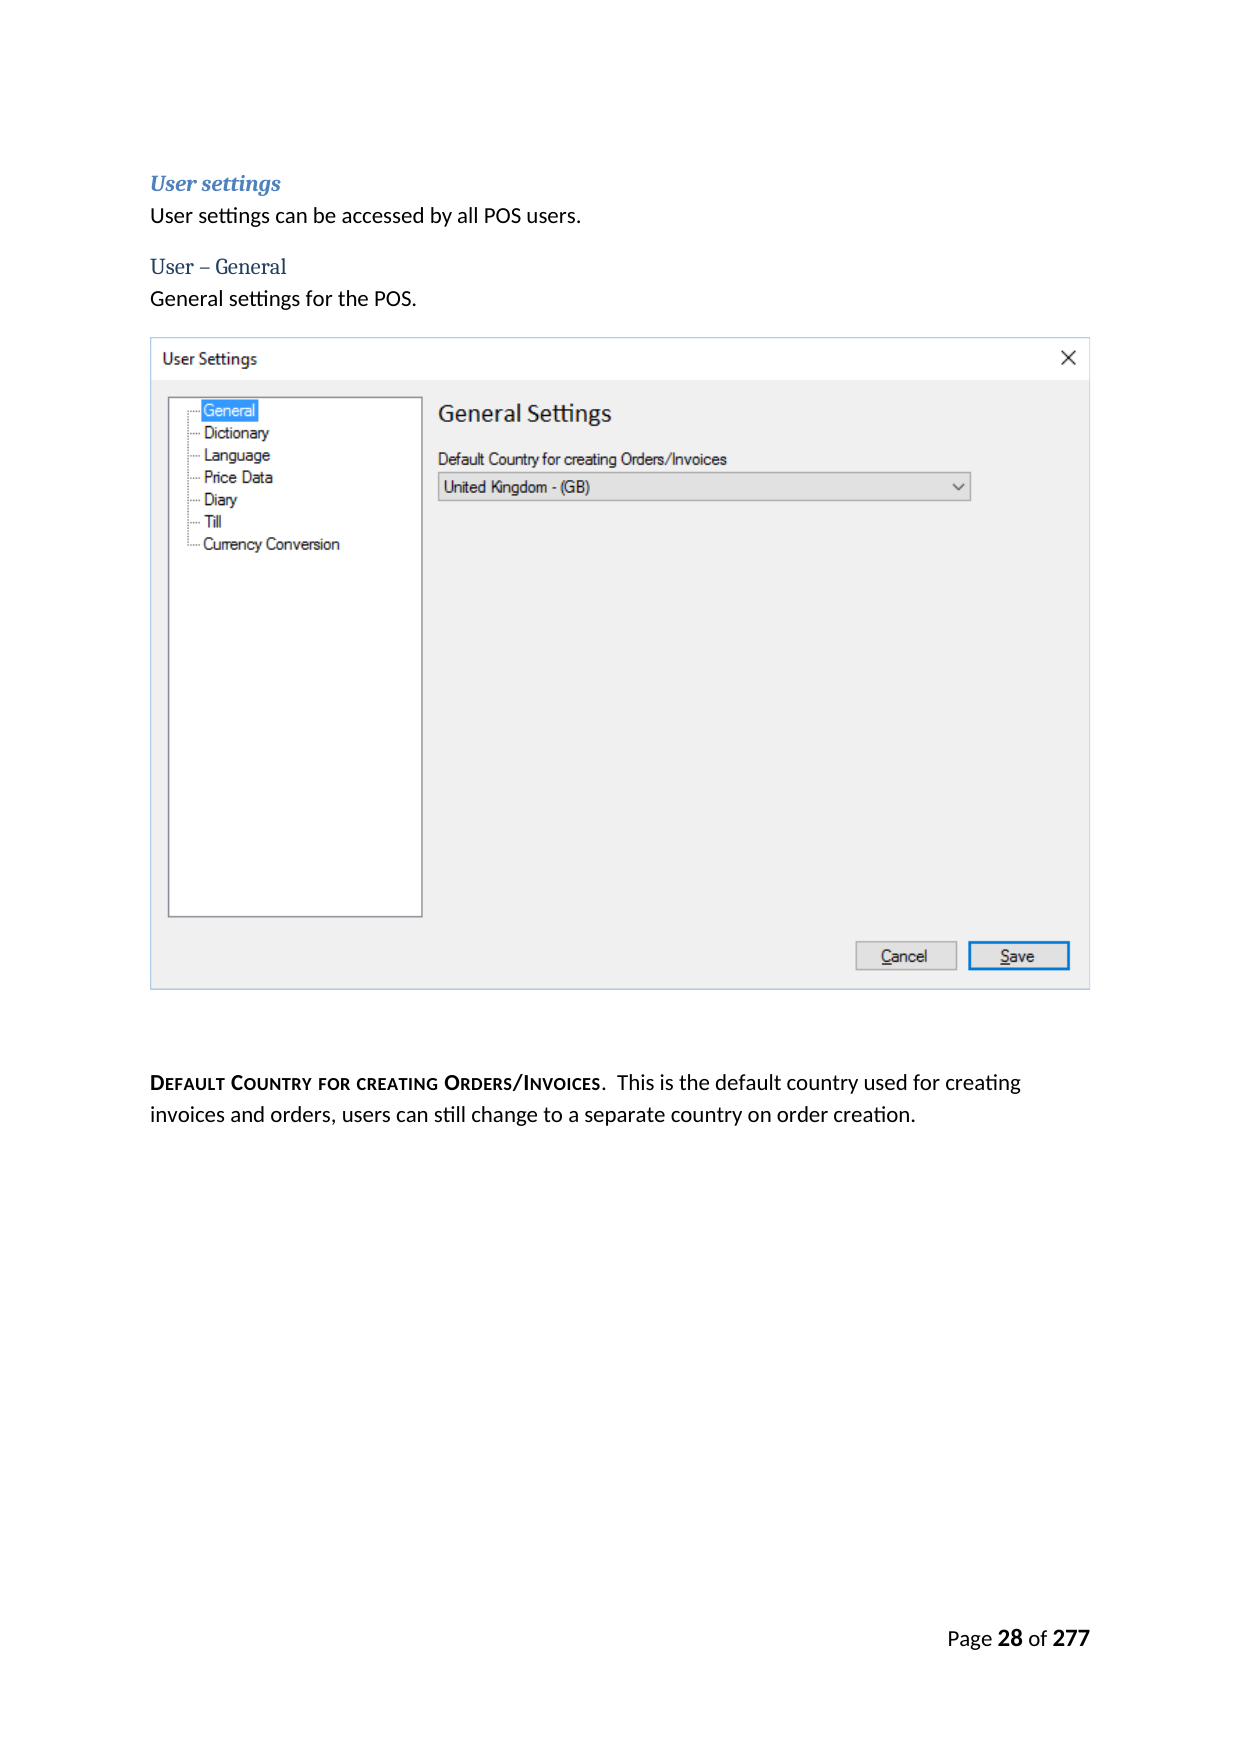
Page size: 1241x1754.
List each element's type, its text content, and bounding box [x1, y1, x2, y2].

text General settings for the POS. [150, 284, 1090, 312]
picture [150, 337, 1091, 990]
subtitle User settings [150, 171, 1090, 197]
text Default Country for creating Orders/Invoices. This is the default country used for creating invoices and orders, users can still change to a separate country on order creation. [150, 1068, 1090, 1128]
subtitle User – General [150, 254, 1090, 280]
text User settings can be accessed by all POS users. [150, 201, 1090, 229]
